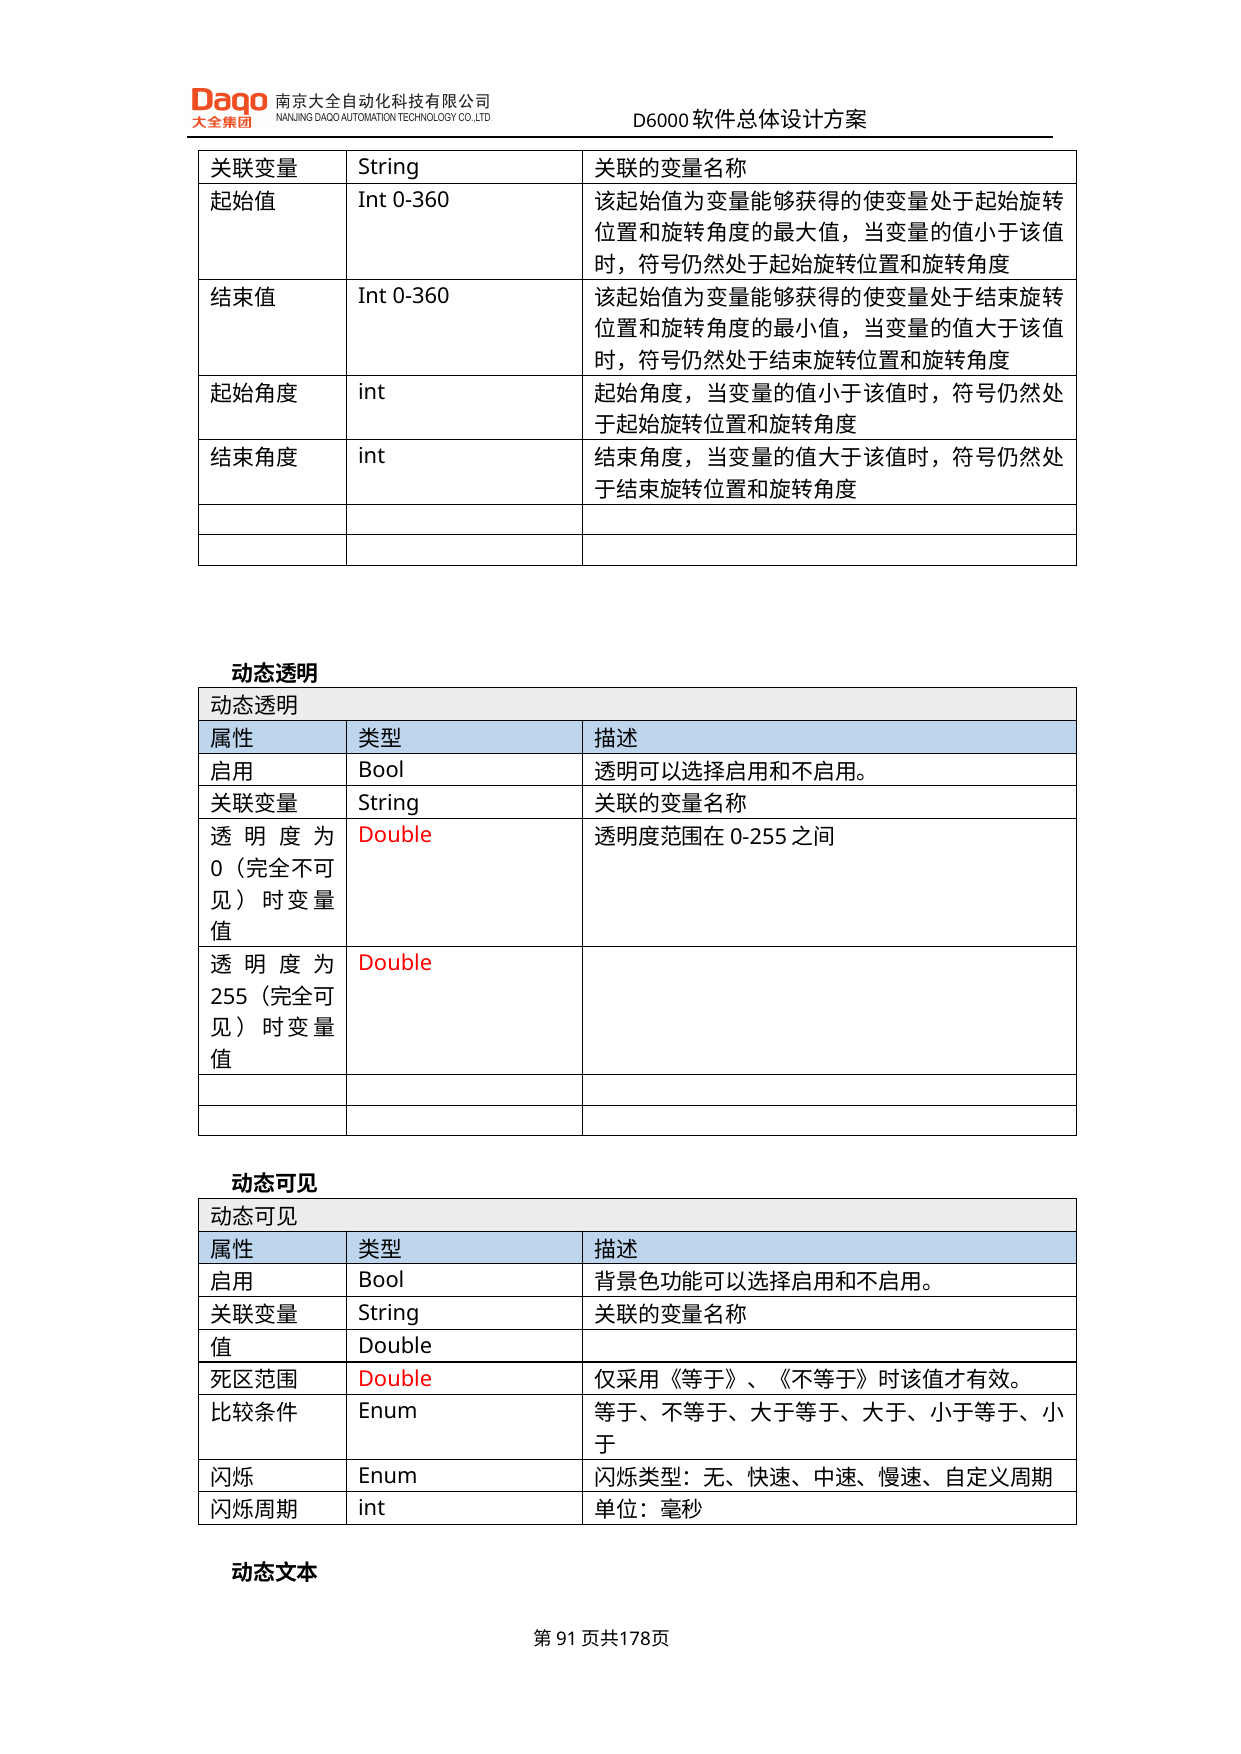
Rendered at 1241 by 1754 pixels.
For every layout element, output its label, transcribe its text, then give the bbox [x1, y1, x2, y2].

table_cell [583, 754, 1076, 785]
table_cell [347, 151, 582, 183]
text 动态可见 [187, 1166, 1053, 1198]
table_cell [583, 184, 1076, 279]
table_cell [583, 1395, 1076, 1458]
picture [187, 88, 492, 128]
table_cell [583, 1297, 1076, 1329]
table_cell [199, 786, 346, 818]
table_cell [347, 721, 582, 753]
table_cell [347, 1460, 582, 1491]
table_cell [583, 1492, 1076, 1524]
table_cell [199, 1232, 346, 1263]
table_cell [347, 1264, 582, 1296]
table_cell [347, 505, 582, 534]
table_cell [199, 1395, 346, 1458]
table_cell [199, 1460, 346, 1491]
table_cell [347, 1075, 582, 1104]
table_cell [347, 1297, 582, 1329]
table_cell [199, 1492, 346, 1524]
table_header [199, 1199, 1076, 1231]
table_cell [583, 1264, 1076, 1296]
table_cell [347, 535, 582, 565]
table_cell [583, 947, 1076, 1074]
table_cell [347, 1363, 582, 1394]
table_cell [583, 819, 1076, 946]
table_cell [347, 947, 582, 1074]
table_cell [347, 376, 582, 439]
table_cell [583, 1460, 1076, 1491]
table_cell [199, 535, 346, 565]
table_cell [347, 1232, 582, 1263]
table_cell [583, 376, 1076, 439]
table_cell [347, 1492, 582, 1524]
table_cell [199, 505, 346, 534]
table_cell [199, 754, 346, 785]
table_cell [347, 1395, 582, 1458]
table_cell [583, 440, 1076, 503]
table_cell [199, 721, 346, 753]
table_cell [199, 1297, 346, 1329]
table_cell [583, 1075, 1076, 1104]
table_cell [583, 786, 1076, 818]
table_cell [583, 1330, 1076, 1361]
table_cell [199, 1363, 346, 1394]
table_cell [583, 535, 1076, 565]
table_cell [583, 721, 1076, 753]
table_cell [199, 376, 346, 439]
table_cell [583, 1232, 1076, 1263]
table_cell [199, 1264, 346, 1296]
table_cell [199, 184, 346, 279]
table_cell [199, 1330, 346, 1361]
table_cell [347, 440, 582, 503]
text 动态透明 [187, 656, 1053, 687]
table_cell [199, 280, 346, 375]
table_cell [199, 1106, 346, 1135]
text 动态文本 [187, 1555, 1053, 1586]
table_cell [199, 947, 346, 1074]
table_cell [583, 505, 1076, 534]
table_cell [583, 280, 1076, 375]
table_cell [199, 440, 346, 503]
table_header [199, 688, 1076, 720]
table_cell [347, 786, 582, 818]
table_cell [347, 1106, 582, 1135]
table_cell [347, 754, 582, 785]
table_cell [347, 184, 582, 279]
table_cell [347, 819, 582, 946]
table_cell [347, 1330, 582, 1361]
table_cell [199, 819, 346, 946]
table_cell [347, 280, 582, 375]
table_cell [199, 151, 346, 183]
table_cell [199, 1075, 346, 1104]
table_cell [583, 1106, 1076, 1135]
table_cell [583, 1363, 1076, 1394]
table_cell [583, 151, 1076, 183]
